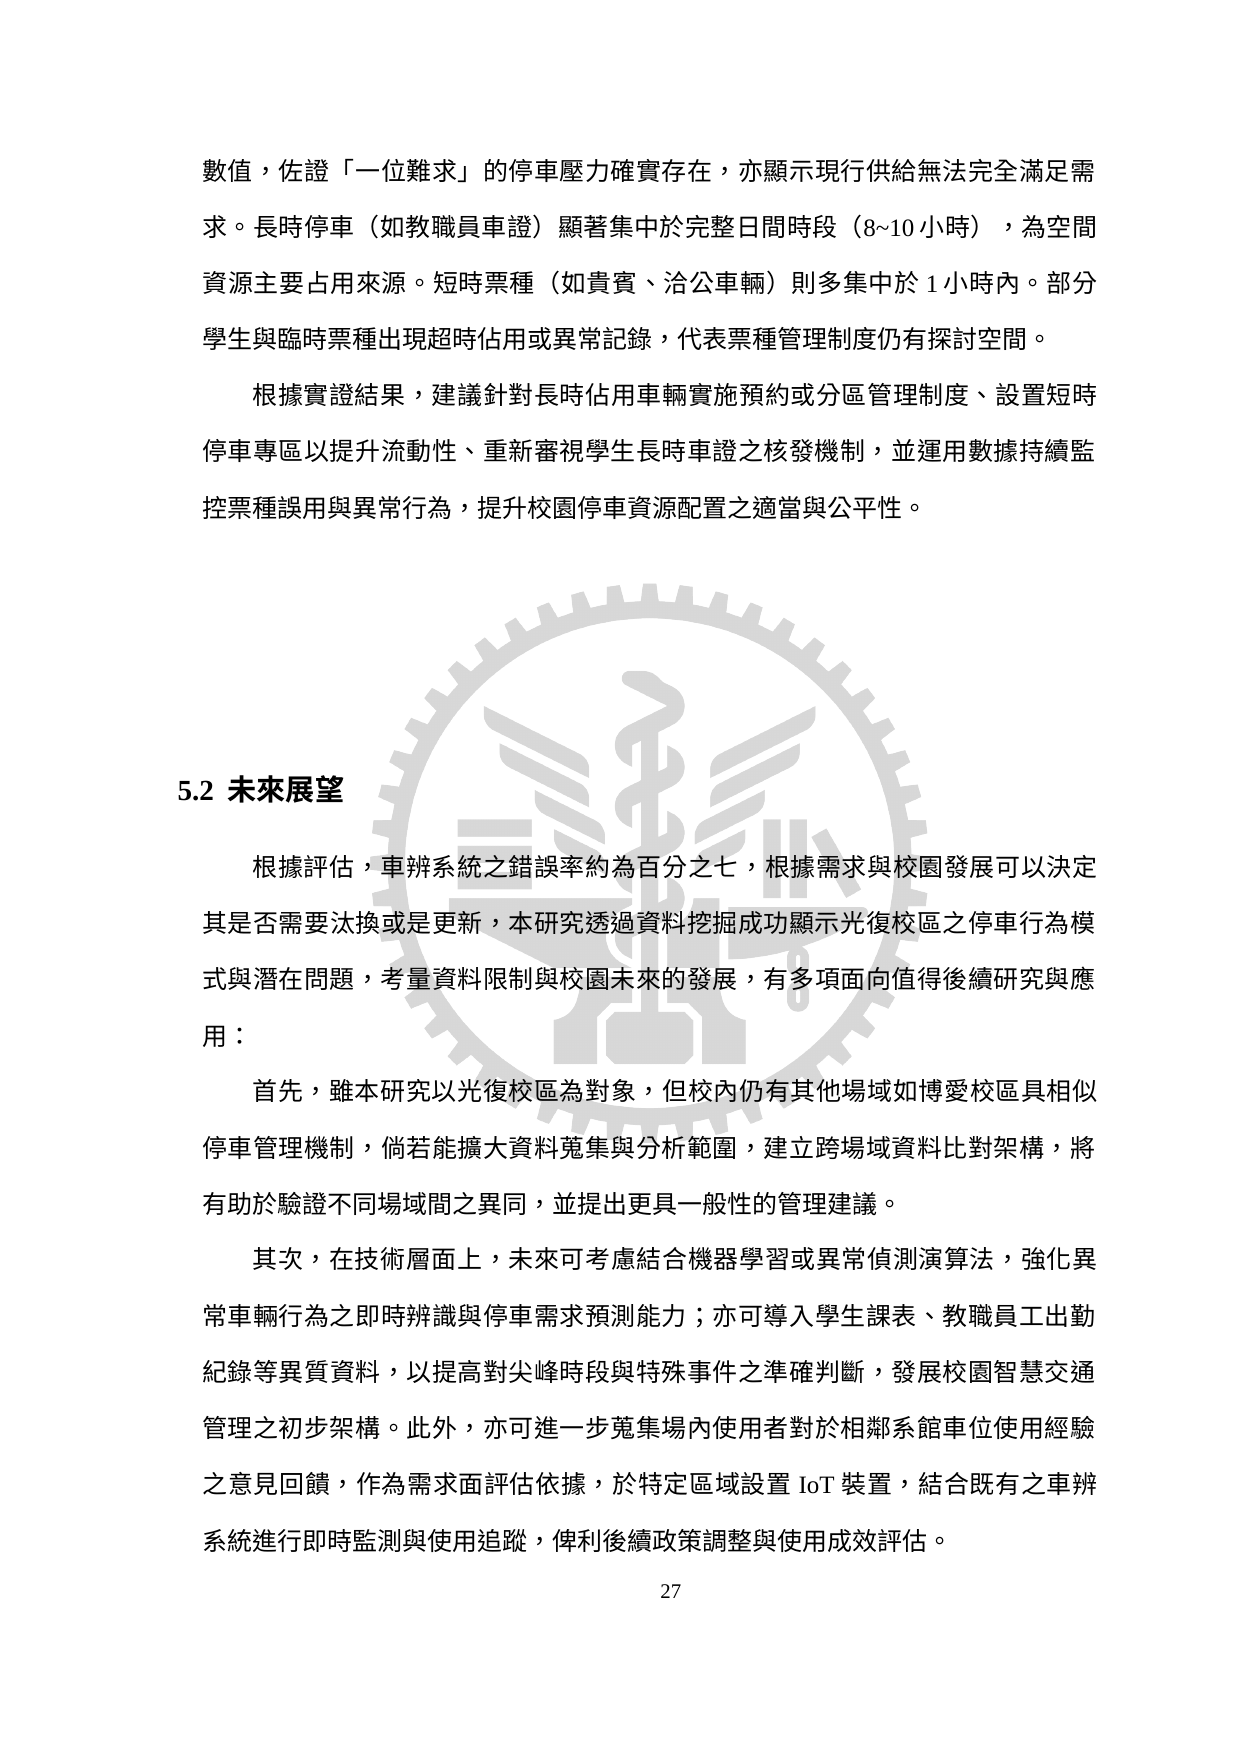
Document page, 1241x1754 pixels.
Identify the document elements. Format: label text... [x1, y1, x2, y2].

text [202, 151, 1097, 357]
text 根據評估，車辨系統之錯誤率約為百分之七，根據需求與校園發展可以決定其是否需要汰換或是更新，本研究透過資料挖掘成功顯示光復校區之停車行為模式與潛在問題，考量資料限制與校園未來的發展，有多項面向值得後續研究與應用： [202, 847, 1097, 1053]
subtitle 未來展望 [177, 751, 1097, 826]
text 其次，在技術層面上，未來可考慮結合機器學習或異常偵測演算法，強化異常車輛行為之即時辨識與停車需求預測能力；亦可導入學生課表、教職員工出勤紀錄等異質資料，以提高對尖峰時段與特殊事件之準確判斷，發展校園智慧交通管理之初步架構。此外，亦可進一步蒐集場內使用者對於相鄰系館車位使用經驗之意見回饋，作為需求面評估依據，於特定區域設置 IoT 裝置，結合既有之車辨系統進行即時監測與使用追蹤，俾利後續政策調整與使用成效評估。 [202, 1239, 1097, 1558]
text 根據實證結果，建議針對長時佔用車輛實施預約或分區管理制度、設置短時停車專區以提升流動性、重新審視學生長時車證之核發機制，並運用數據持續監控票種誤用與異常行為，提升校園停車資源配置之適當與公平性。 [202, 375, 1097, 525]
text 首先，雖本研究以光復校區為對象，但校內仍有其他場域如博愛校區具相似停車管理機制，倘若能擴大資料蒐集與分析範圍，建立跨場域資料比對架構，將有助於驗證不同場域間之異同，並提出更具一般性的管理建議。 [202, 1071, 1097, 1221]
